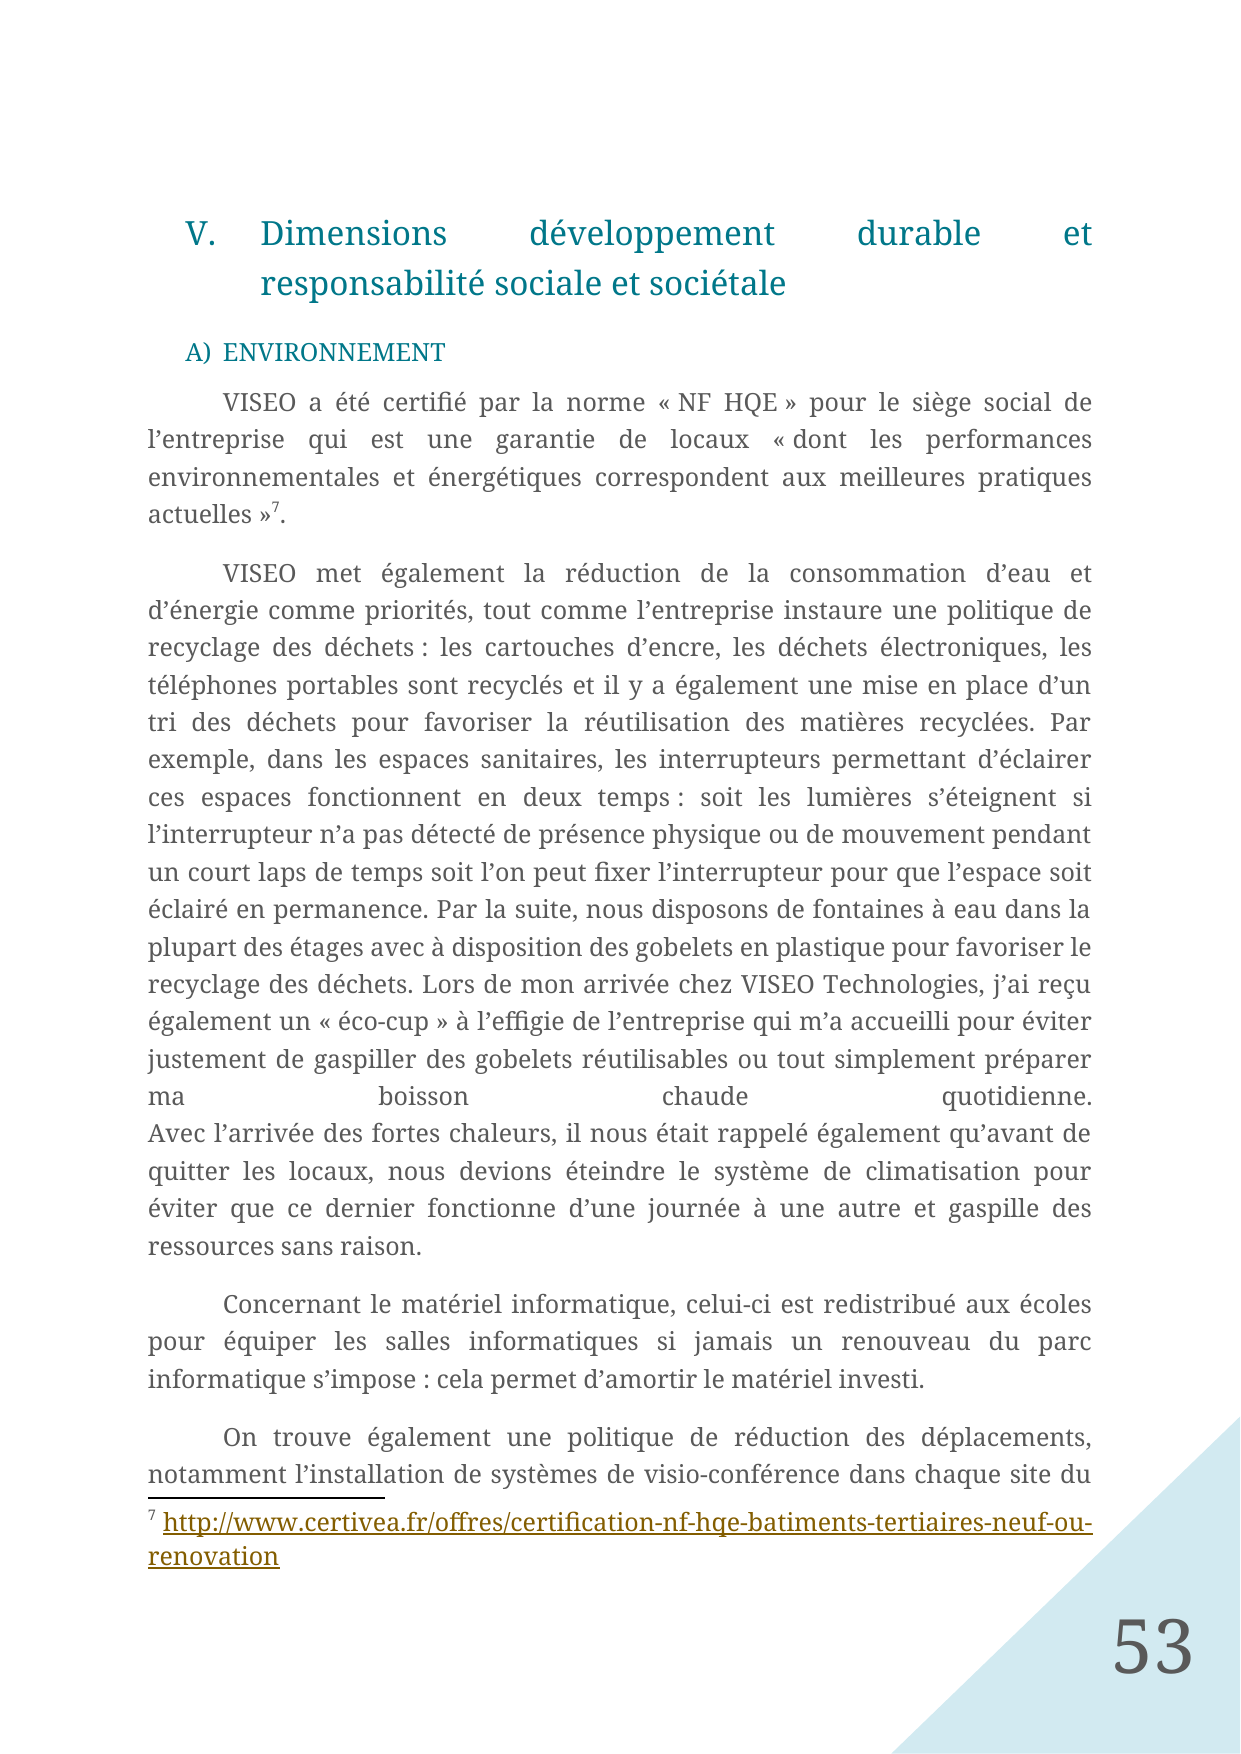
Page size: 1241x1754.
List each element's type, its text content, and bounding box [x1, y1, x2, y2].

subtitle Dimensions développement durable et responsabilité sociale et sociétale [185, 210, 1093, 305]
text VISEO a été certifié par la norme « NF HQE » pour le siège social de l’entreprise qui est une garantie de locaux « dont les performances environnementales et énergétiques correspondent aux meilleures pratiques actuelles ». [148, 385, 1093, 531]
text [148, 1419, 1093, 1491]
text VISEO met également la réduction de la consommation d’eau et d’énergie comme priorités, tout comme l’entreprise instaure une politique de recyclage des déchets : les cartouches d’encre, les déchets électroniques, les téléphones portables sont recyclés et il y a également une mise en place d’un tri des déchets pour favoriser la réutilisation des matières recyclées. Par exemple, dans les espaces sanitaires, les interrupteurs permettant d’éclairer ces espaces fonctionnent en deux temps : soit les lumières s’éteignent si l’interrupteur n’a pas détecté de présence physique ou de mouvement pendant un court laps de temps soit l’on peut fixer l’interrupteur pour que l’espace soit éclairé en permanence. Par la suite, nous disposons de fontaines à eau dans la plupart des étages avec à disposition des gobelets en plastique pour favoriser le recyclage des déchets. Lors de mon arrivée chez VISEO Technologies, j’ai reçu également un « éco-cup » à l’effigie de l’entreprise qui m’a accueilli pour éviter justement de gaspiller des gobelets réutilisables ou tout simplement préparer ma boisson chaude quotidienne. Avec l’arrivée des fortes chaleurs, il nous était rappelé également qu’avant de quitter les locaux, nous devions éteindre le système de climatisation pour éviter que ce dernier fonctionne d’une journée à une autre et gaspille des ressources sans raison. [148, 555, 1093, 1262]
subtitle Environnement [185, 335, 1093, 369]
text Concernant le matériel informatique, celui-ci est redistribué aux écoles pour équiper les salles informatiques si jamais un renouveau du parc informatique s’impose : cela permet d’amortir le matériel investi. [148, 1287, 1093, 1395]
